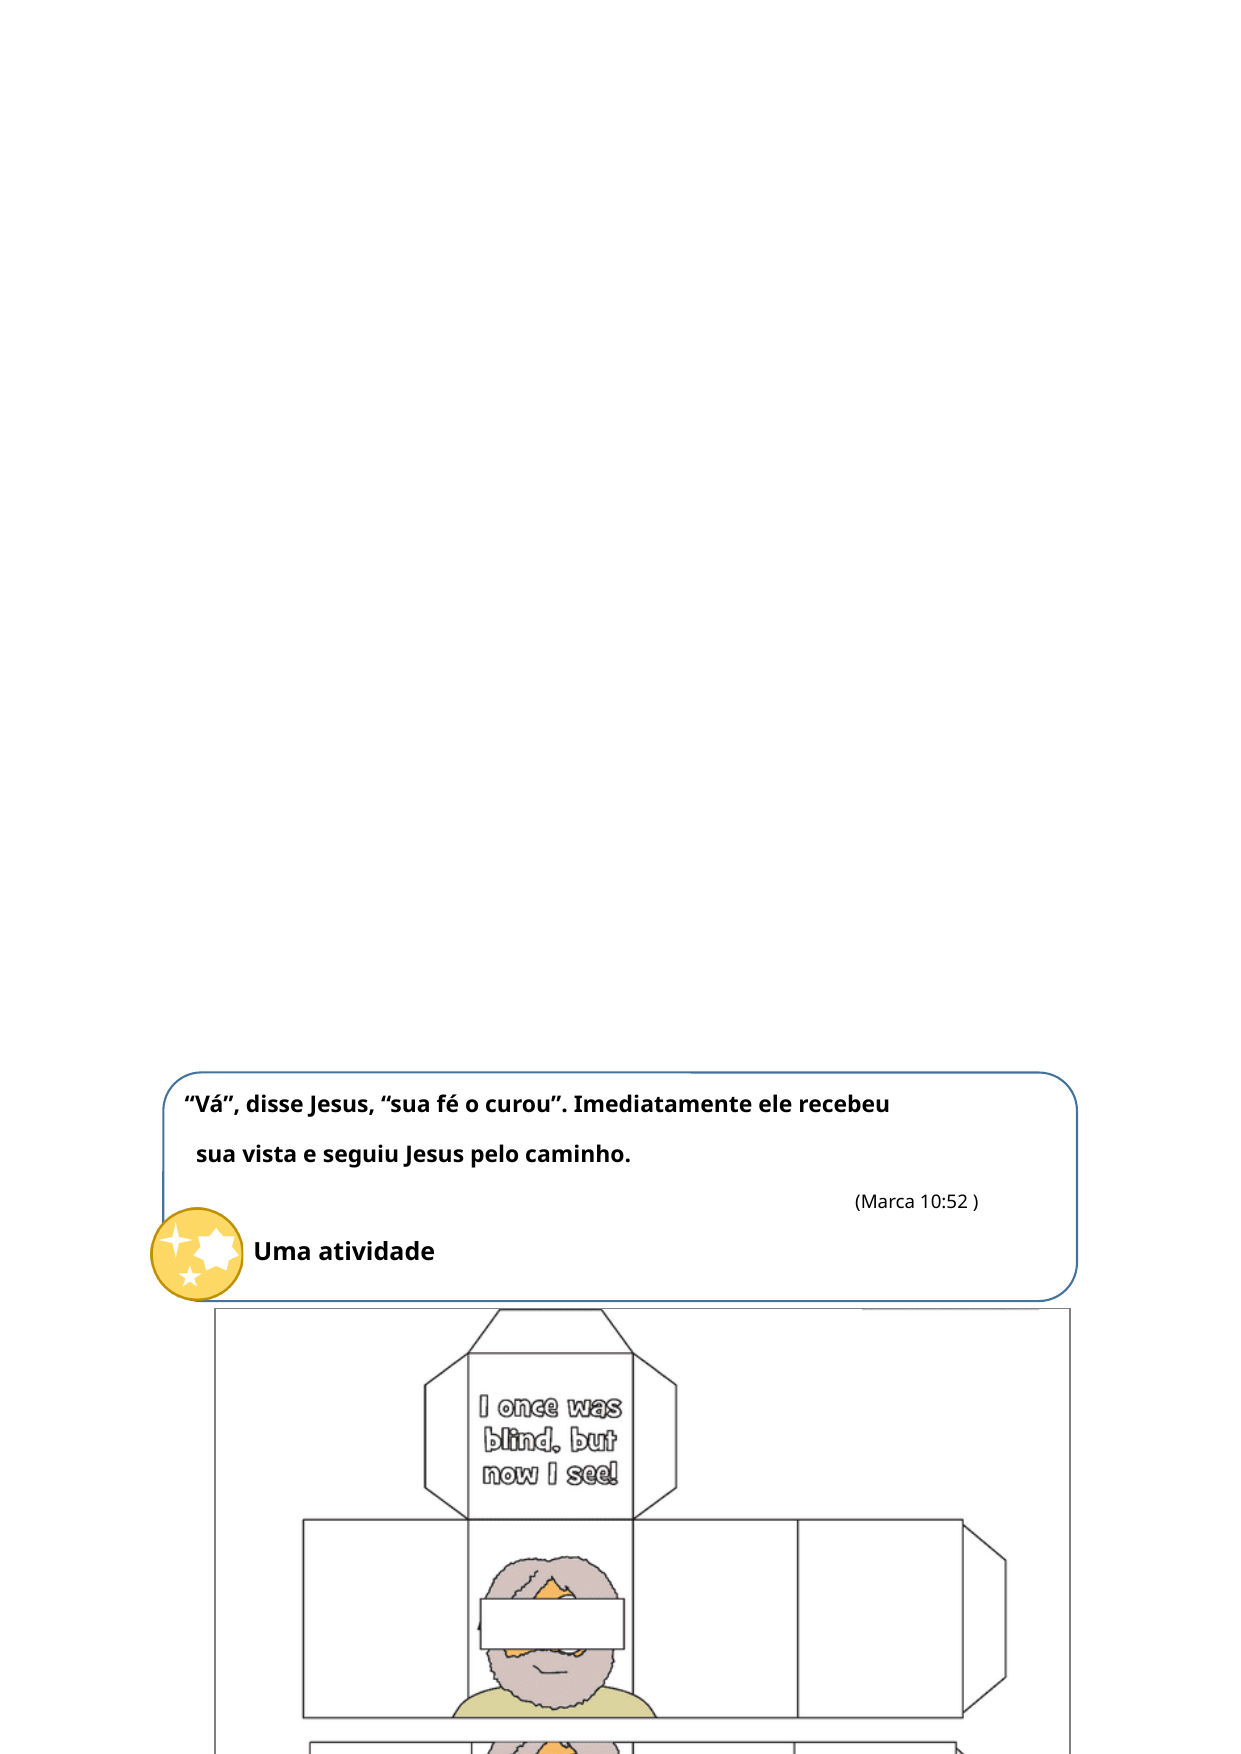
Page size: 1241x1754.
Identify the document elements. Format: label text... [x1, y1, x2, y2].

text “Vá”, disse Jesus, “sua fé o curou”. Imediatamente ele recebeu [150, 1088, 1090, 1119]
picture [150, 1207, 244, 1301]
text (Marca 10:52 ) [150, 1188, 1090, 1214]
text sua vista e seguiu Jesus pelo caminho. [150, 1138, 1090, 1169]
text Uma atividade [244, 1233, 1090, 1267]
picture [216, 1309, 1069, 1754]
